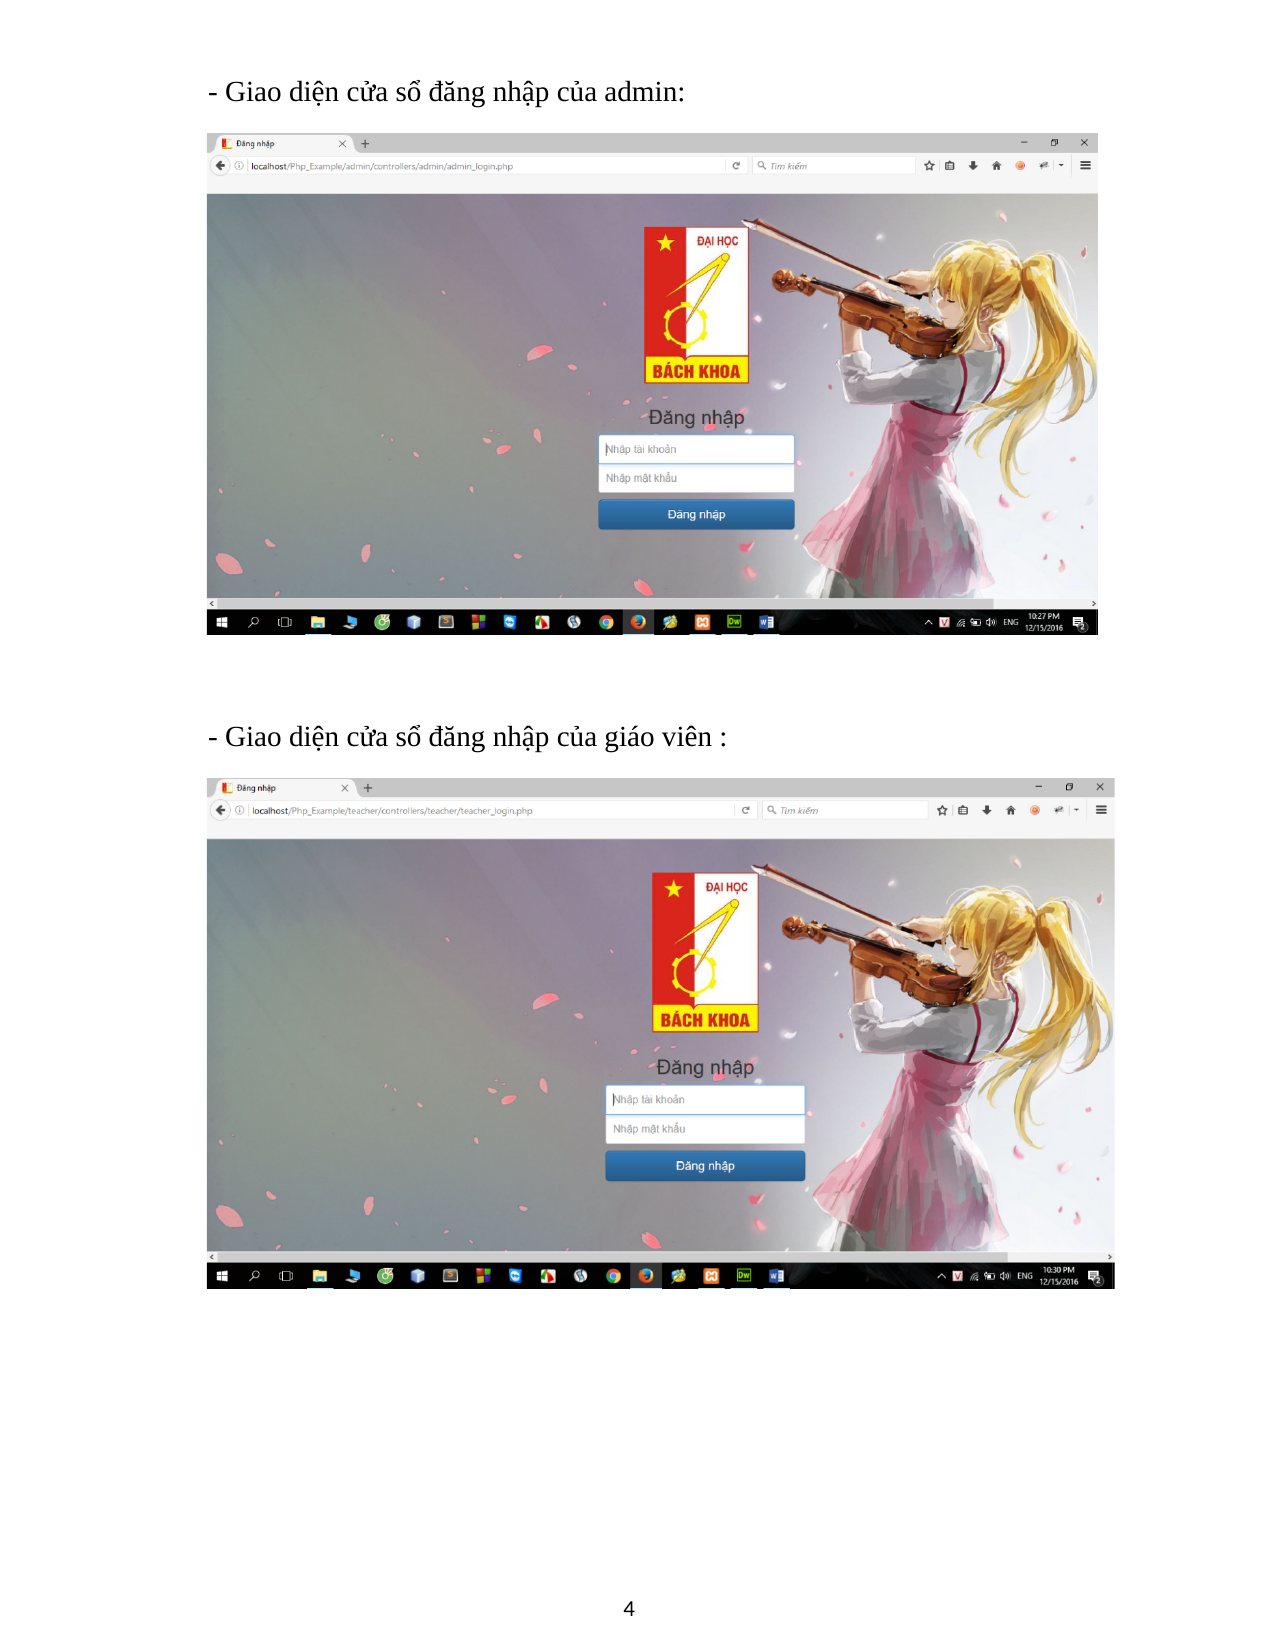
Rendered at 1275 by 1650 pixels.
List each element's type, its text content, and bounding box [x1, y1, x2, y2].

text - Giao diện cửa sổ đăng nhập của giáo viên : [133, 719, 1125, 752]
text - Giao diện cửa sổ đăng nhập của admin: [133, 74, 1125, 107]
picture [206, 133, 1098, 635]
picture [206, 778, 1115, 1289]
